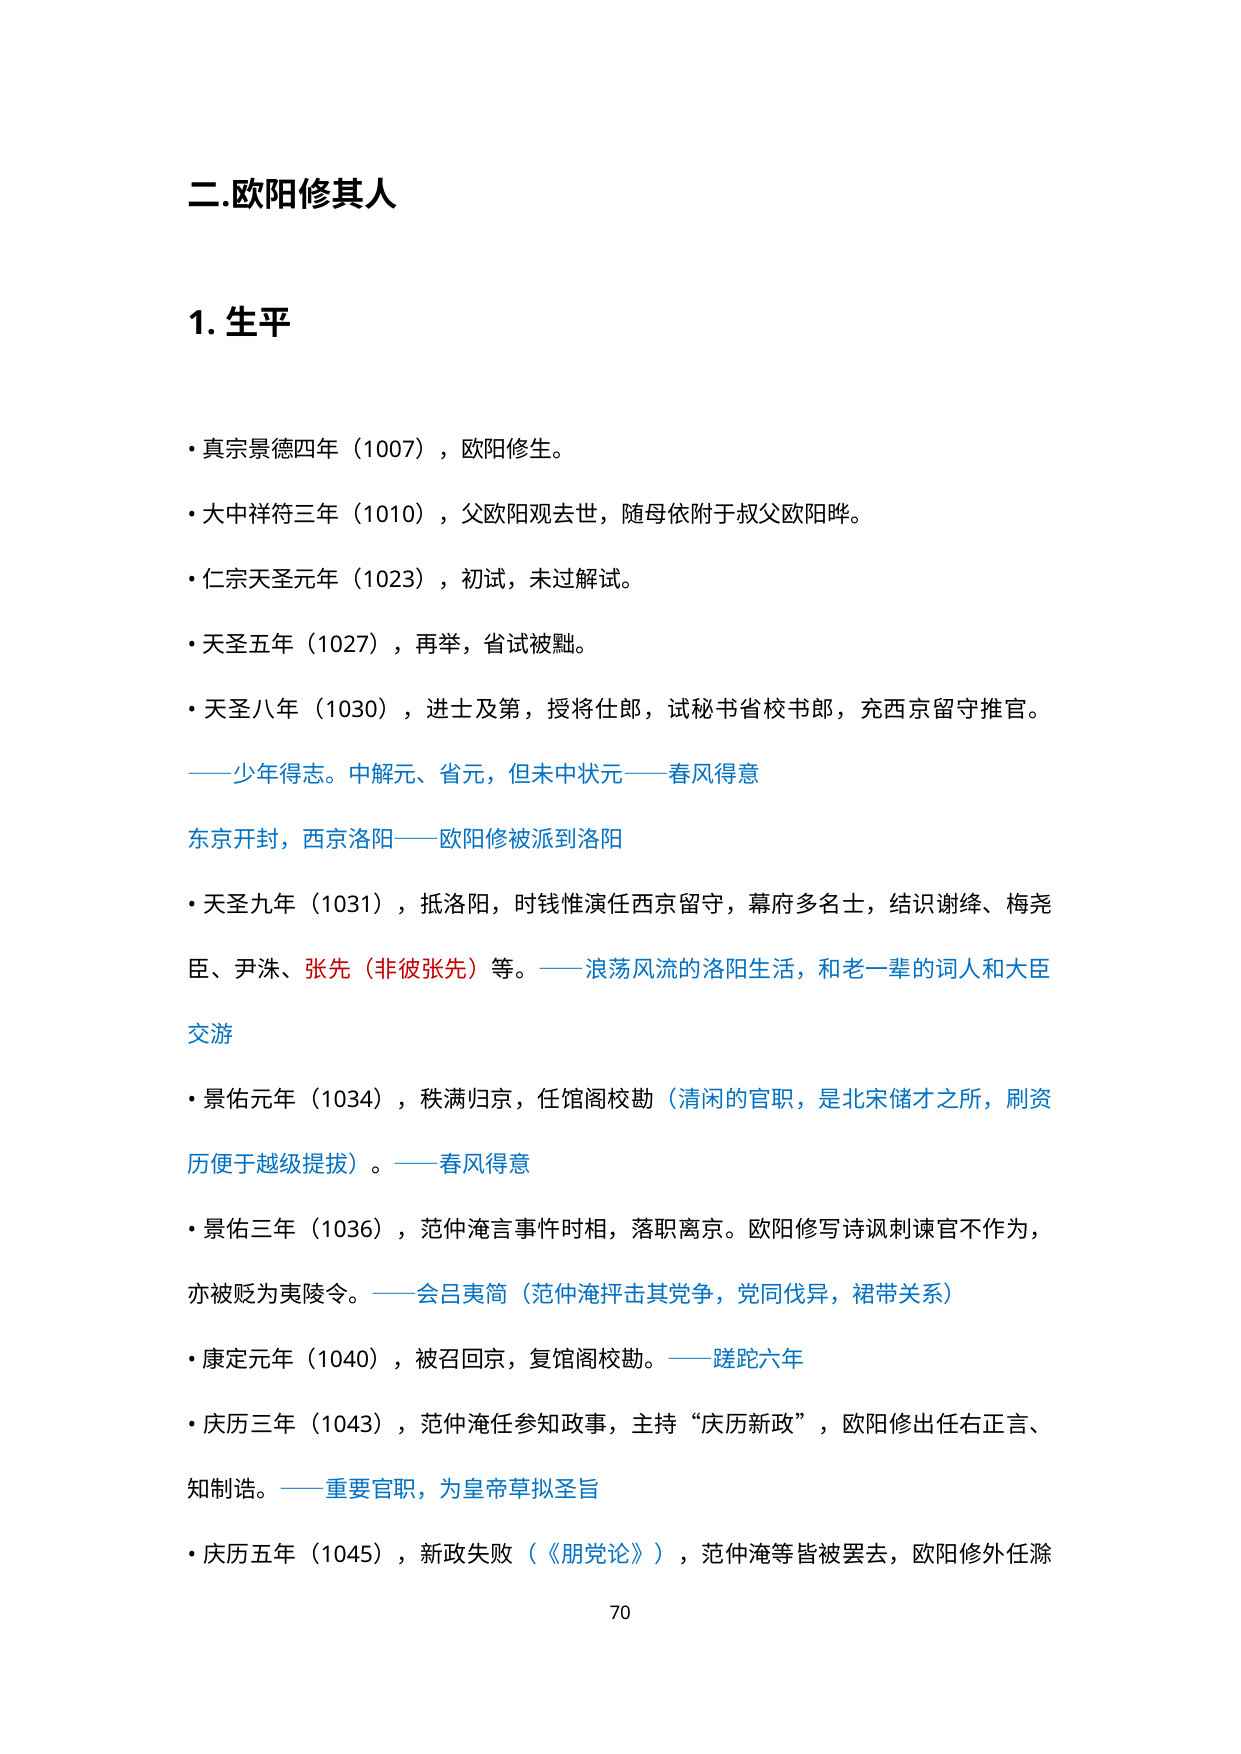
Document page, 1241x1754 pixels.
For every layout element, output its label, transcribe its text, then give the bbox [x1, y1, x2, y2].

text • 康定元年（1040），被召回京，复馆阁校勘。——蹉跎六年 [187, 1324, 1053, 1389]
text • 景佑三年（1036），范仲淹言事忤时相，落职离京。欧阳修写诗讽刺谏官不作为，亦被贬为夷陵令。——会吕夷简（范仲淹抨击其党争，党同伐异，裙带关系） [187, 1194, 1053, 1324]
text • 天圣五年（1027），再举，省试被黜。 [187, 609, 1053, 674]
text • 天圣九年（1031），抵洛阳，时钱惟演任西京留守，幕府多名士，结识谢绛、梅尧臣、尹洙、张先（非彼张先）等。——浪荡风流的洛阳生活，和老一辈的词人和大臣交游 [187, 869, 1053, 1064]
text • 仁宗天圣元年（1023），初试，未过解试。 [187, 544, 1053, 609]
text • 庆历三年（1043），范仲淹任参知政事，主持“庆历新政”，欧阳修出任右正言、知制诰。——重要官职，为皇帝草拟圣旨 [187, 1389, 1053, 1519]
text • 大中祥符三年（1010），父欧阳观去世，随母依附于叔父欧阳晔。 [187, 479, 1053, 544]
subtitle 欧阳修其人 [187, 160, 1053, 225]
text 东京开封，西京洛阳——欧阳修被派到洛阳 [187, 804, 1053, 869]
subtitle 1. 生平 [187, 287, 1053, 352]
text • 天圣八年（1030），进士及第，授将仕郎，试秘书省校书郎，充西京留守推官。——少年得志。中解元、省元，但未中状元——春风得意 [187, 674, 1053, 804]
text • 景佑元年（1034），秩满归京，任馆阁校勘（清闲的官职，是北宋储才之所，刷资历便于越级提拔）。——春风得意 [187, 1064, 1053, 1194]
text • 真宗景德四年（1007），欧阳修生。 [187, 414, 1053, 479]
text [187, 1519, 1053, 1584]
